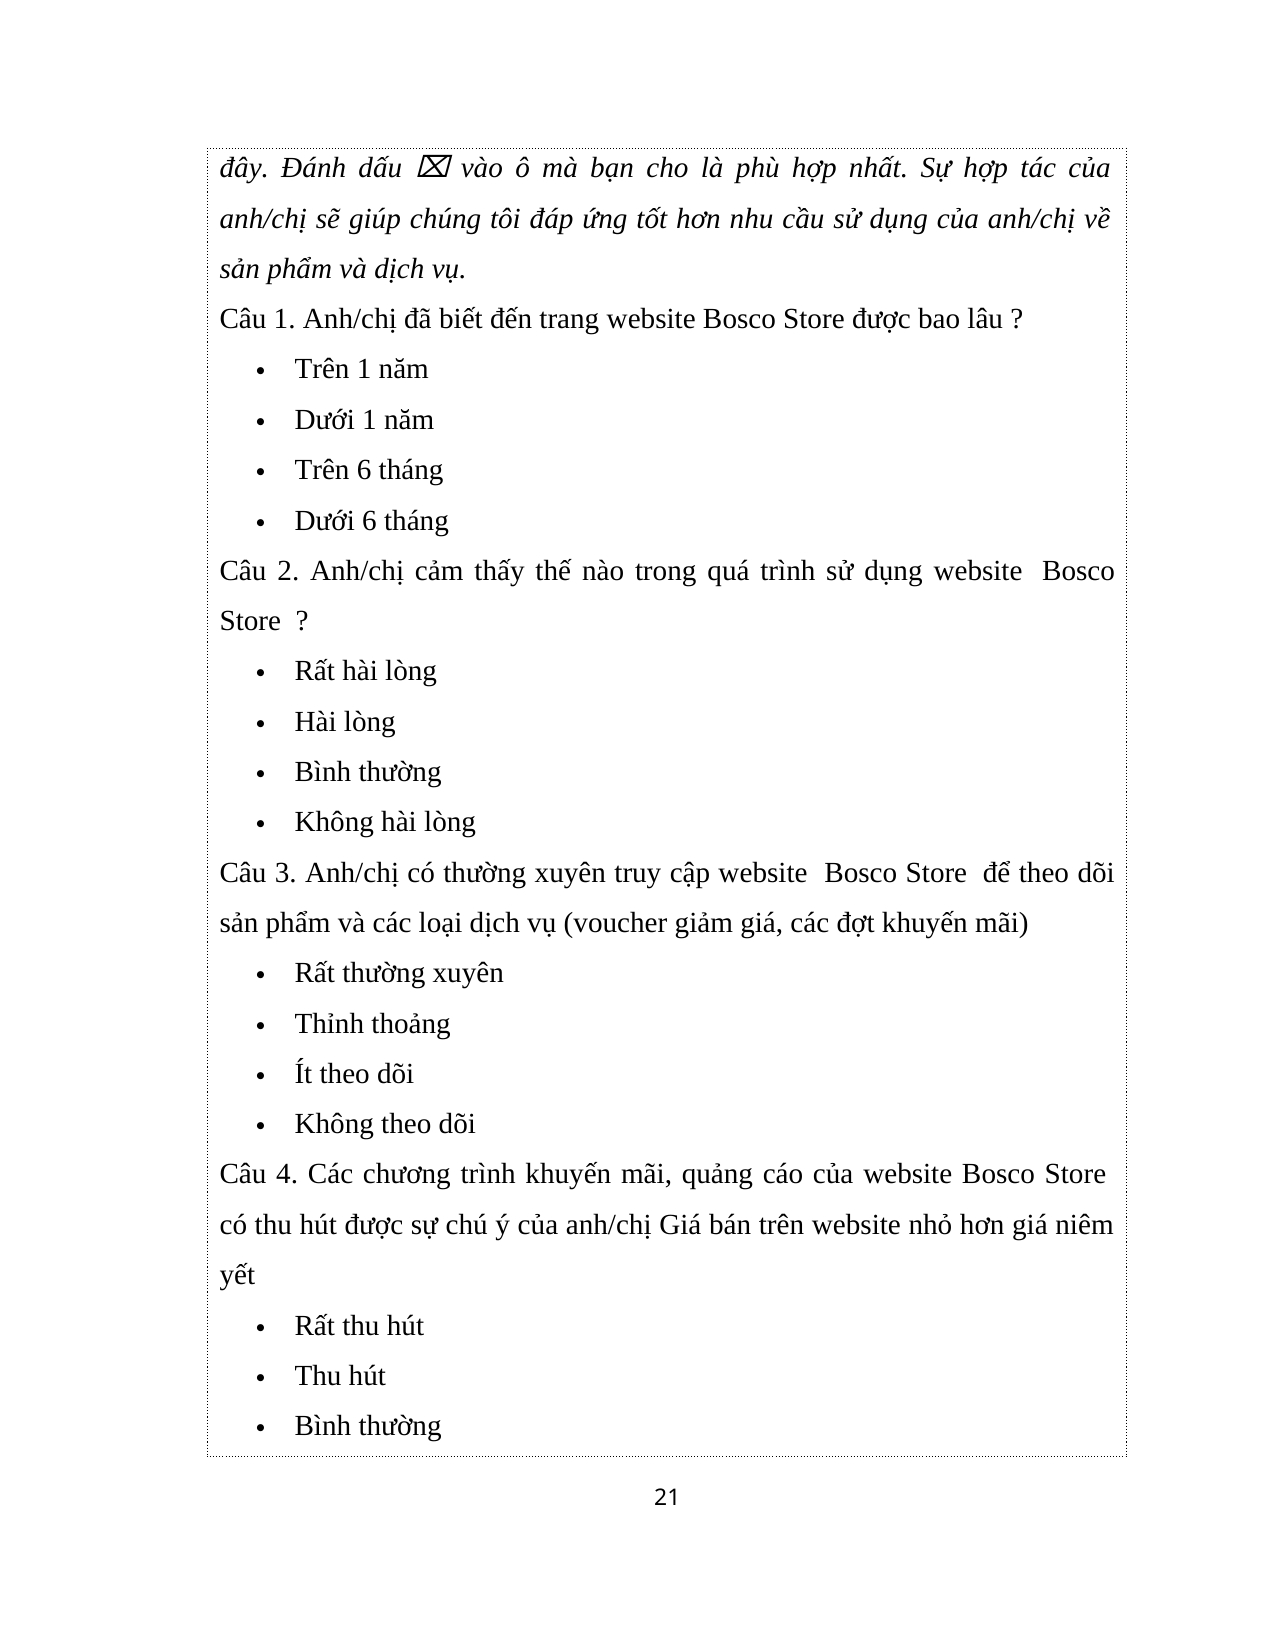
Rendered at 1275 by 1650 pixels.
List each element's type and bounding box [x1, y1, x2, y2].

table_header [207, 148, 1127, 1456]
